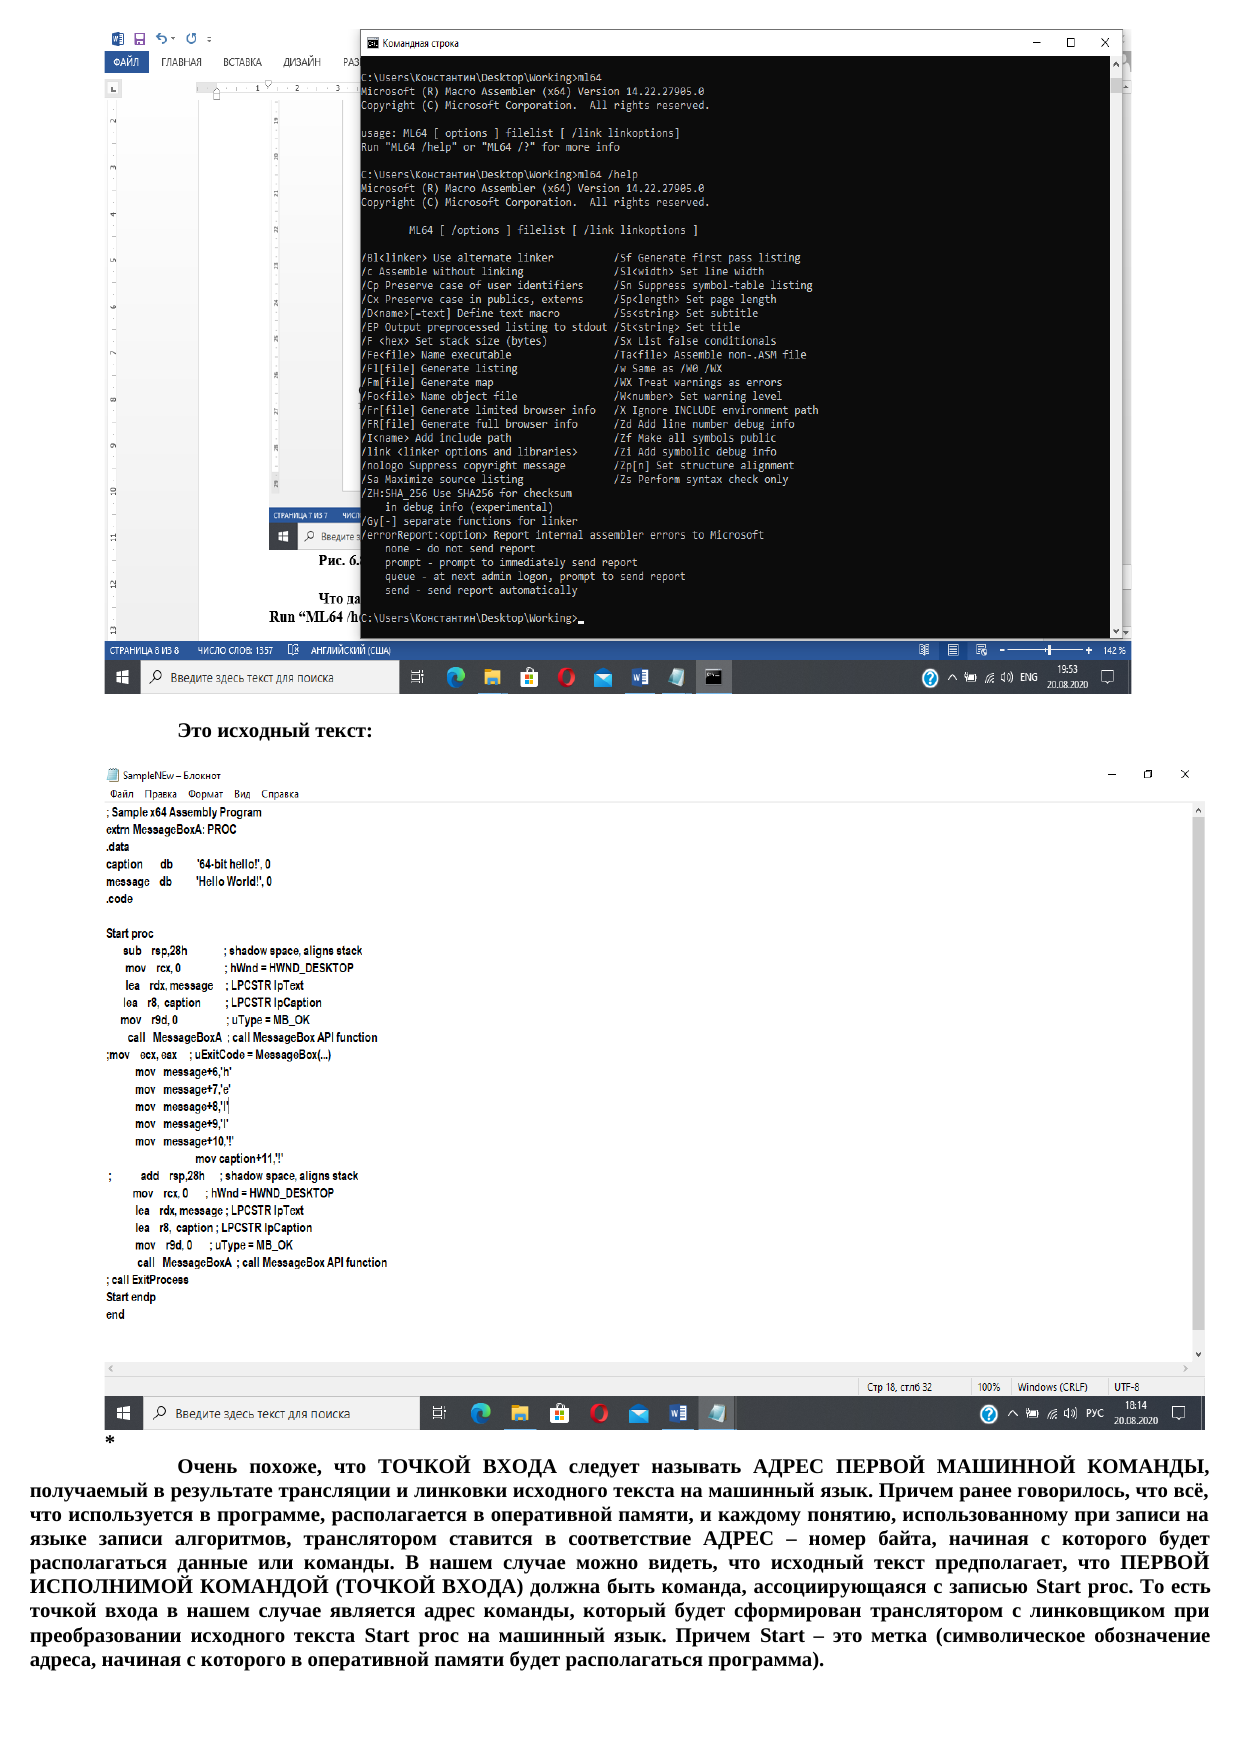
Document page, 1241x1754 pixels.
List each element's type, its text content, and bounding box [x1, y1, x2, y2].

picture [104, 29, 1132, 694]
text * [29, 1430, 1211, 1454]
picture [104, 766, 1205, 1430]
text Очень похоже, что ТОЧКОЙ ВХОДА следует называть АДРЕС ПЕРВОЙ МАШИННОЙ КОМАНДЫ, получаемый в результате трансляции и линковки исходного текста на машинный язык. Причем ранее говорилось, что всё, что используется в программе, располагается в оперативной памяти, и каждому понятию, использованному при записи на языке записи алгоритмов, транслятором ставится в соответствие АДРЕС – номер байта, начиная с которого будет располагаться данные или команды. В нашем случае можно видеть, что исходный текст предполагает, что ПЕРВОЙ ИСПОЛНИМОЙ КОМАНДОЙ (ТОЧКОЙ ВХОДА) должна быть команда, ассоциирующаяся с записью Start proc. То есть точкой входа в нашем случае является адрес команды, который будет сформирован транслятором с линковщиком при преобразовании исходного текста Start proc на машинный язык. Причем Start – это метка (символическое обозначение адреса, начиная с которого в оперативной памяти будет располагаться программа). [29, 1454, 1211, 1671]
text Это исходный текст: [29, 718, 1211, 742]
